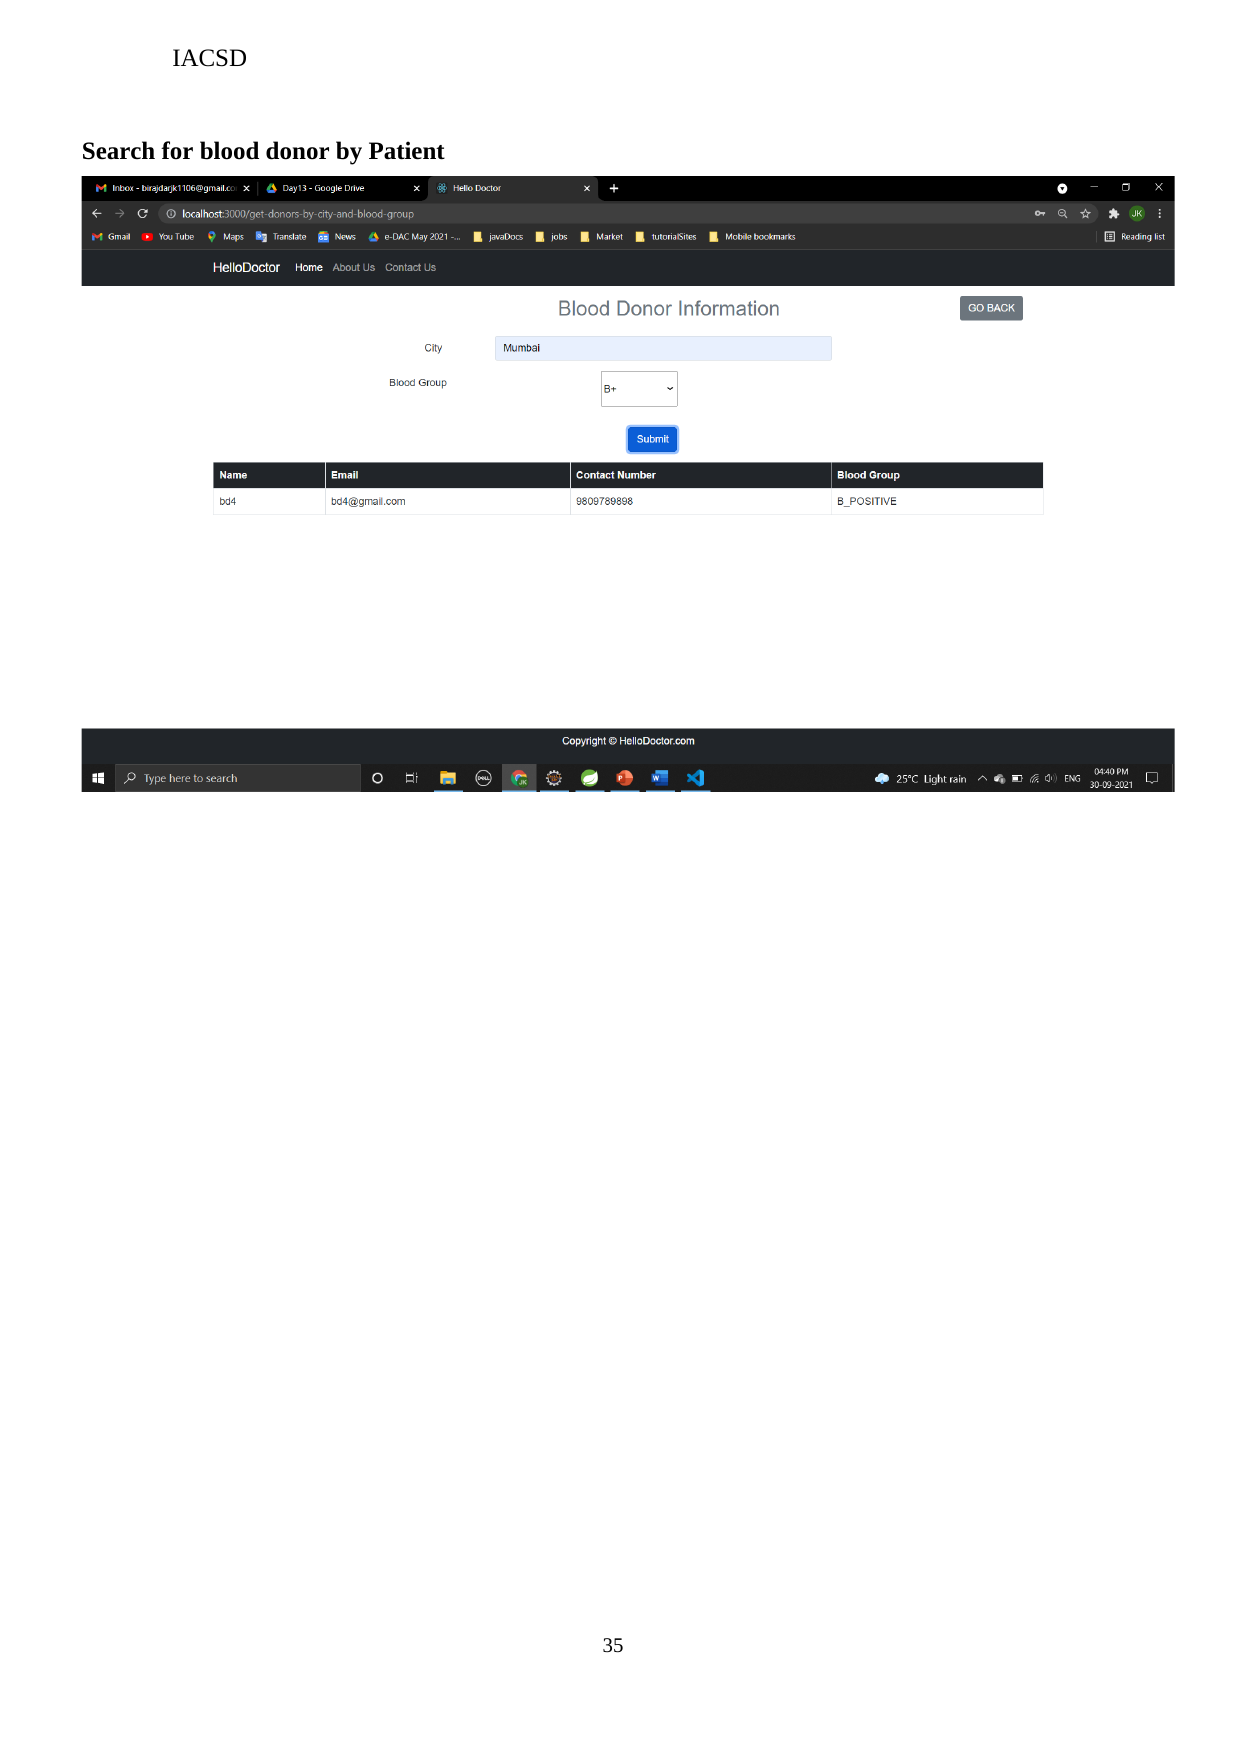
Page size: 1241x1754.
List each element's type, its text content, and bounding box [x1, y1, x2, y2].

picture [81, 176, 1175, 792]
text Search for blood donor by Patient [82, 136, 1174, 164]
